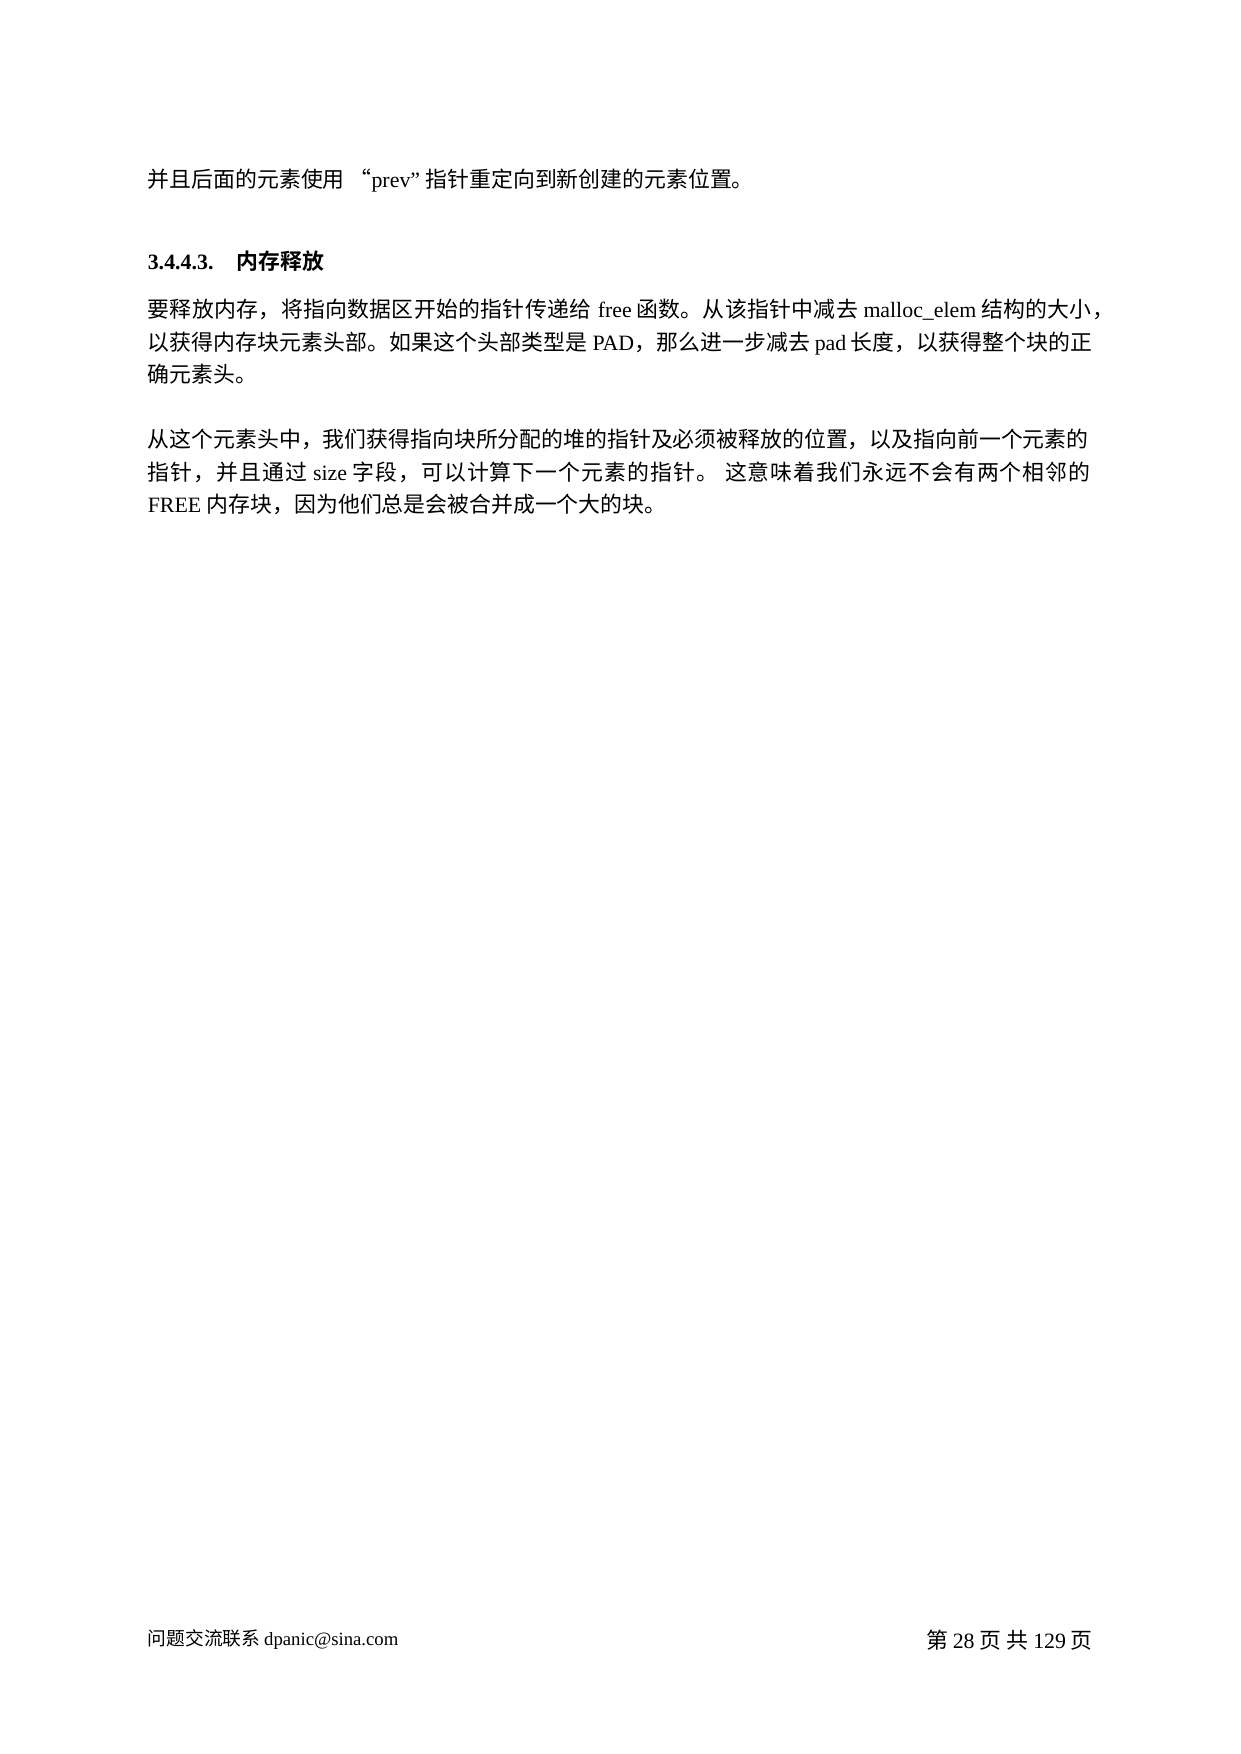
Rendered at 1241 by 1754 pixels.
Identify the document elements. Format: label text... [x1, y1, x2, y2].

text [148, 162, 1092, 194]
subtitle 内存释放 [148, 243, 1092, 276]
text 要释放内存，将指向数据区开始的指针传递给free函数。从该指针中减去malloc_elem结构的大小，以获得内存块元素头部。如果这个头部类型是PAD，那么进一步减去pad长度，以获得整个块的正确元素头。 [148, 292, 1092, 389]
text 从这个元素头中，我们获得指向块所分配的堆的指针及必须被释放的位置，以及指向前一个元素的指针，并且通过size字段，可以计算下一个元素的指针。 这意味着我们永远不会有两个相邻的FREE 内存块，因为他们总是会被合并成一个大的块。 [148, 422, 1092, 519]
